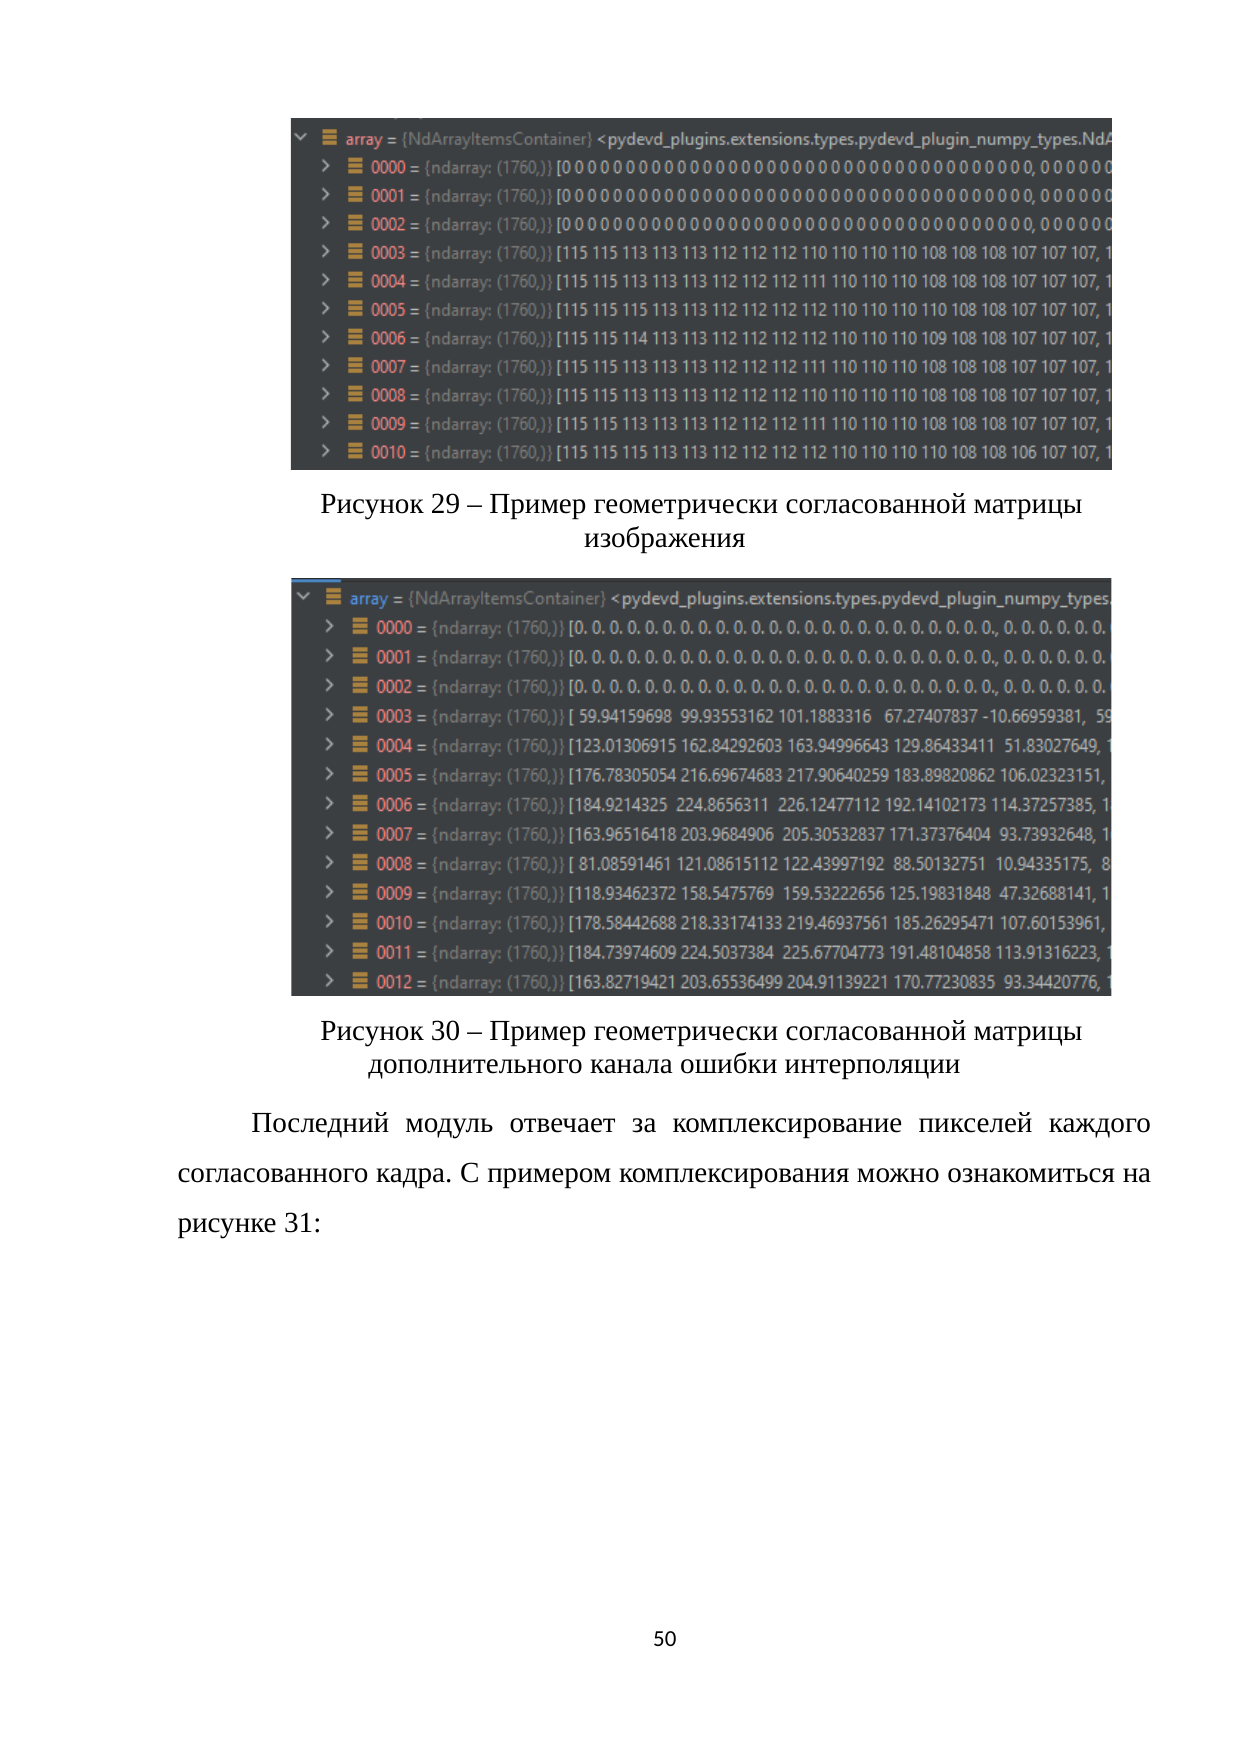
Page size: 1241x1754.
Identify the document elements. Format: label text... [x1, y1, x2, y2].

picture [290, 118, 1112, 470]
text Рисунок 29 – Пример геометрически согласованной матрицы изображения [177, 486, 1152, 553]
text Рисунок 30 – Пример геометрически согласованной матрицы дополнительного канала ошибки интерполяции [177, 1013, 1152, 1080]
picture [291, 578, 1112, 996]
text Последний модуль отвечает за комплексирование пикселей каждого согласованного кадра. С примером комплексирования можно ознакомиться на рисунке 31: [177, 1105, 1152, 1239]
